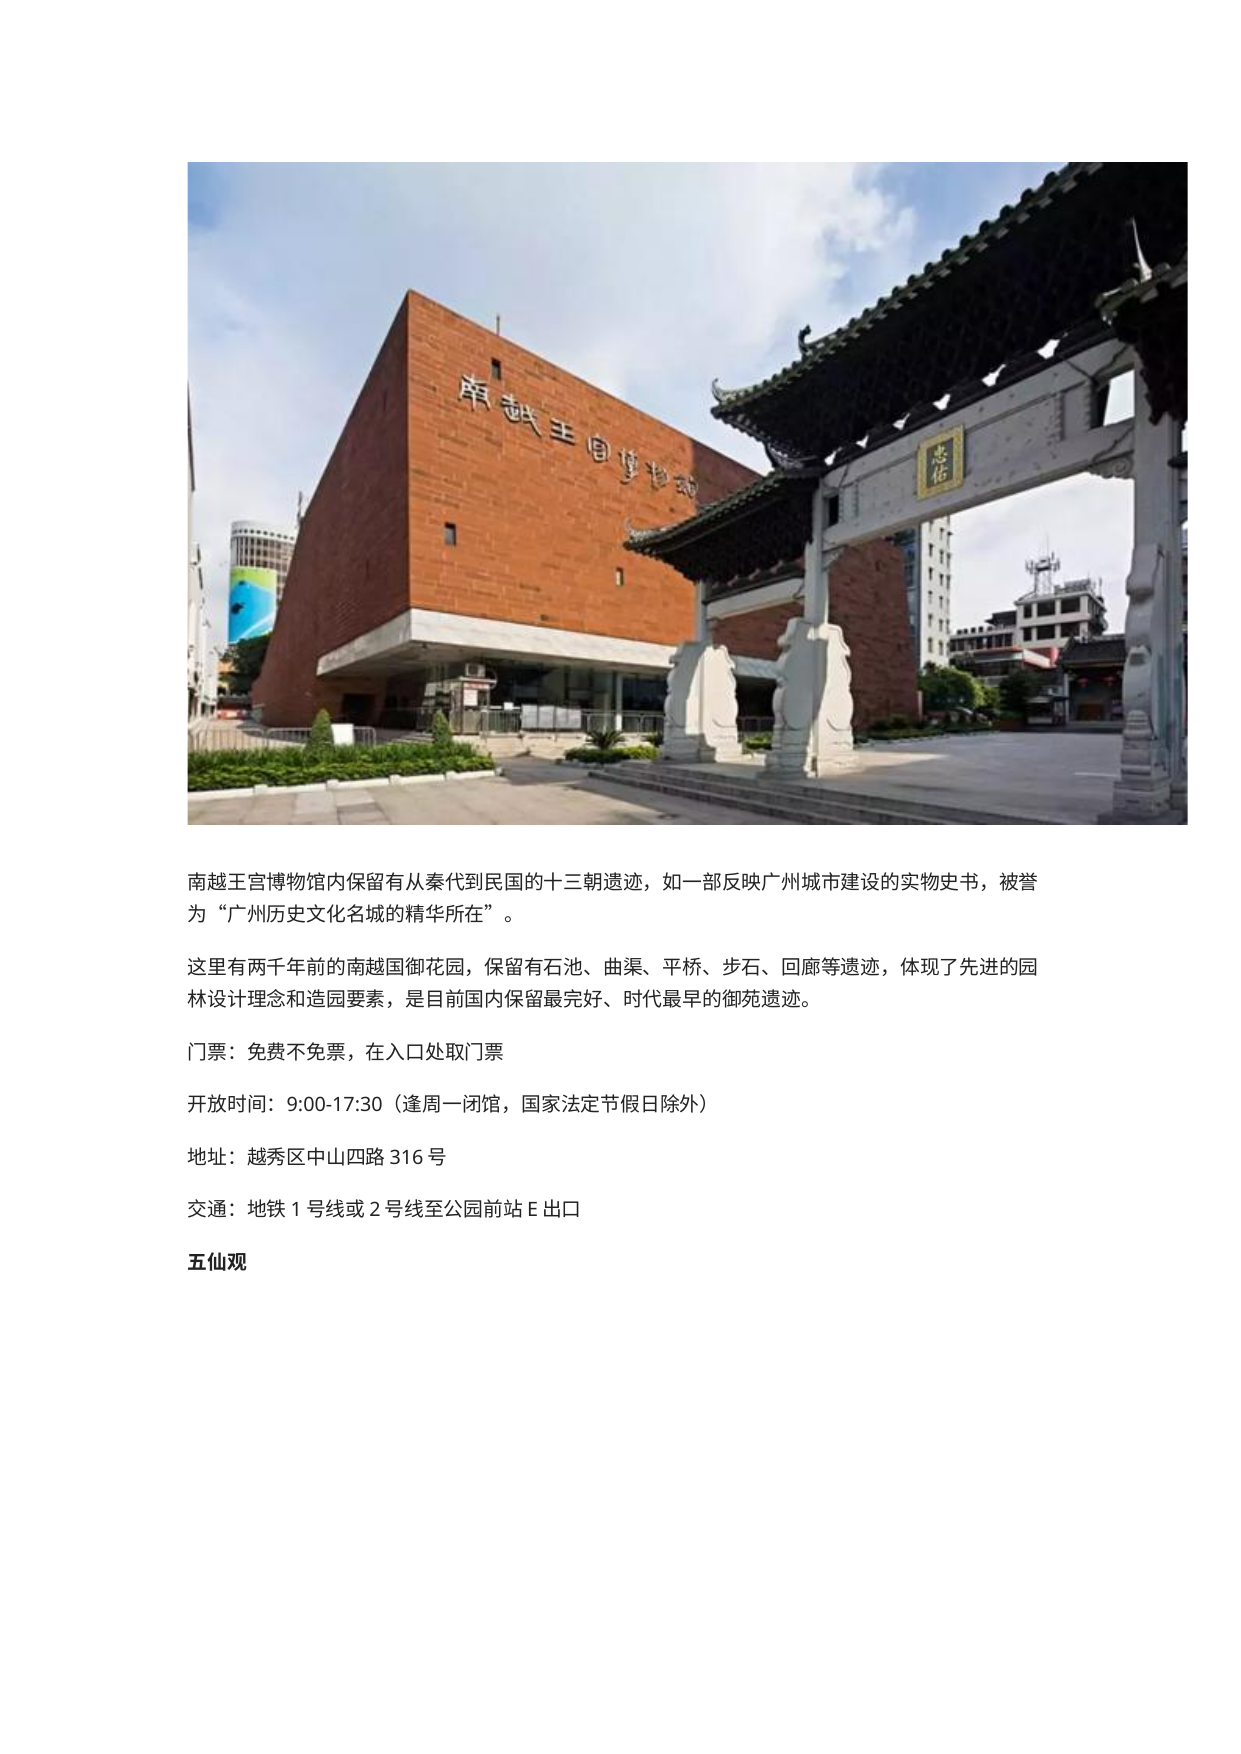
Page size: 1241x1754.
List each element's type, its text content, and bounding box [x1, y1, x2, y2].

text 五仙观 [187, 1244, 1053, 1277]
text 这里有两千年前的南越国御花园，保留有石池、曲渠、平桥、步石、回廊等遗迹，体现了先进的园林设计理念和造园要素，是目前国内保留最完好、时代最早的御苑遗迹。 [187, 949, 1053, 1014]
text 地址：越秀区中山四路316号 [187, 1139, 1053, 1172]
picture [187, 162, 1188, 825]
text 南越王宫博物馆内保留有从秦代到民国的十三朝遗迹，如一部反映广州城市建设的实物史书，被誉为“广州历史文化名城的精华所在”。 [187, 864, 1053, 929]
text 门票：免费不免票，在入口处取门票 [187, 1034, 1053, 1067]
text 交通：地铁1号线或2号线至公园前站E出口 [187, 1192, 1053, 1224]
text 开放时间：9:00-17:30（逢周一闭馆，国家法定节假日除外） [187, 1087, 1053, 1119]
